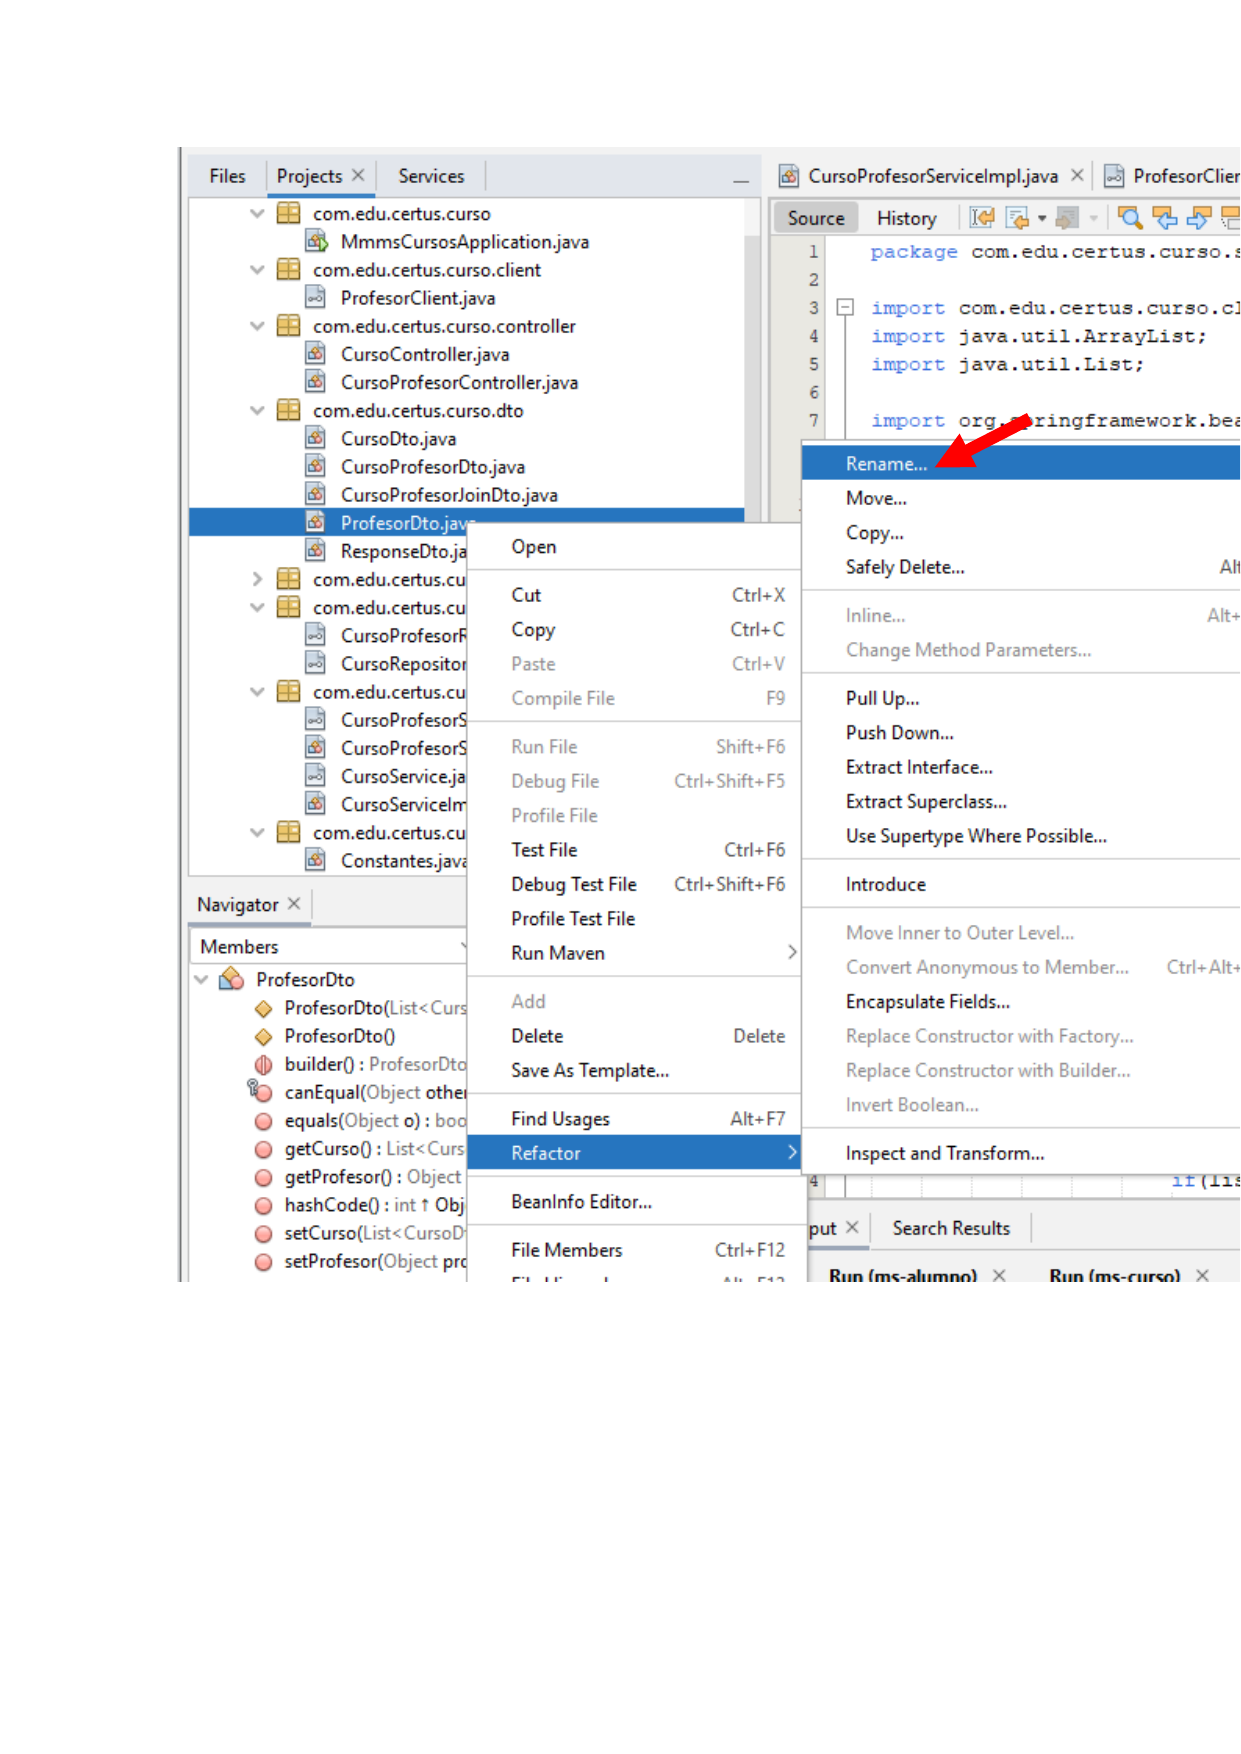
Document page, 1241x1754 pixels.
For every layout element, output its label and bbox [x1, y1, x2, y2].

picture [177, 147, 1241, 1282]
